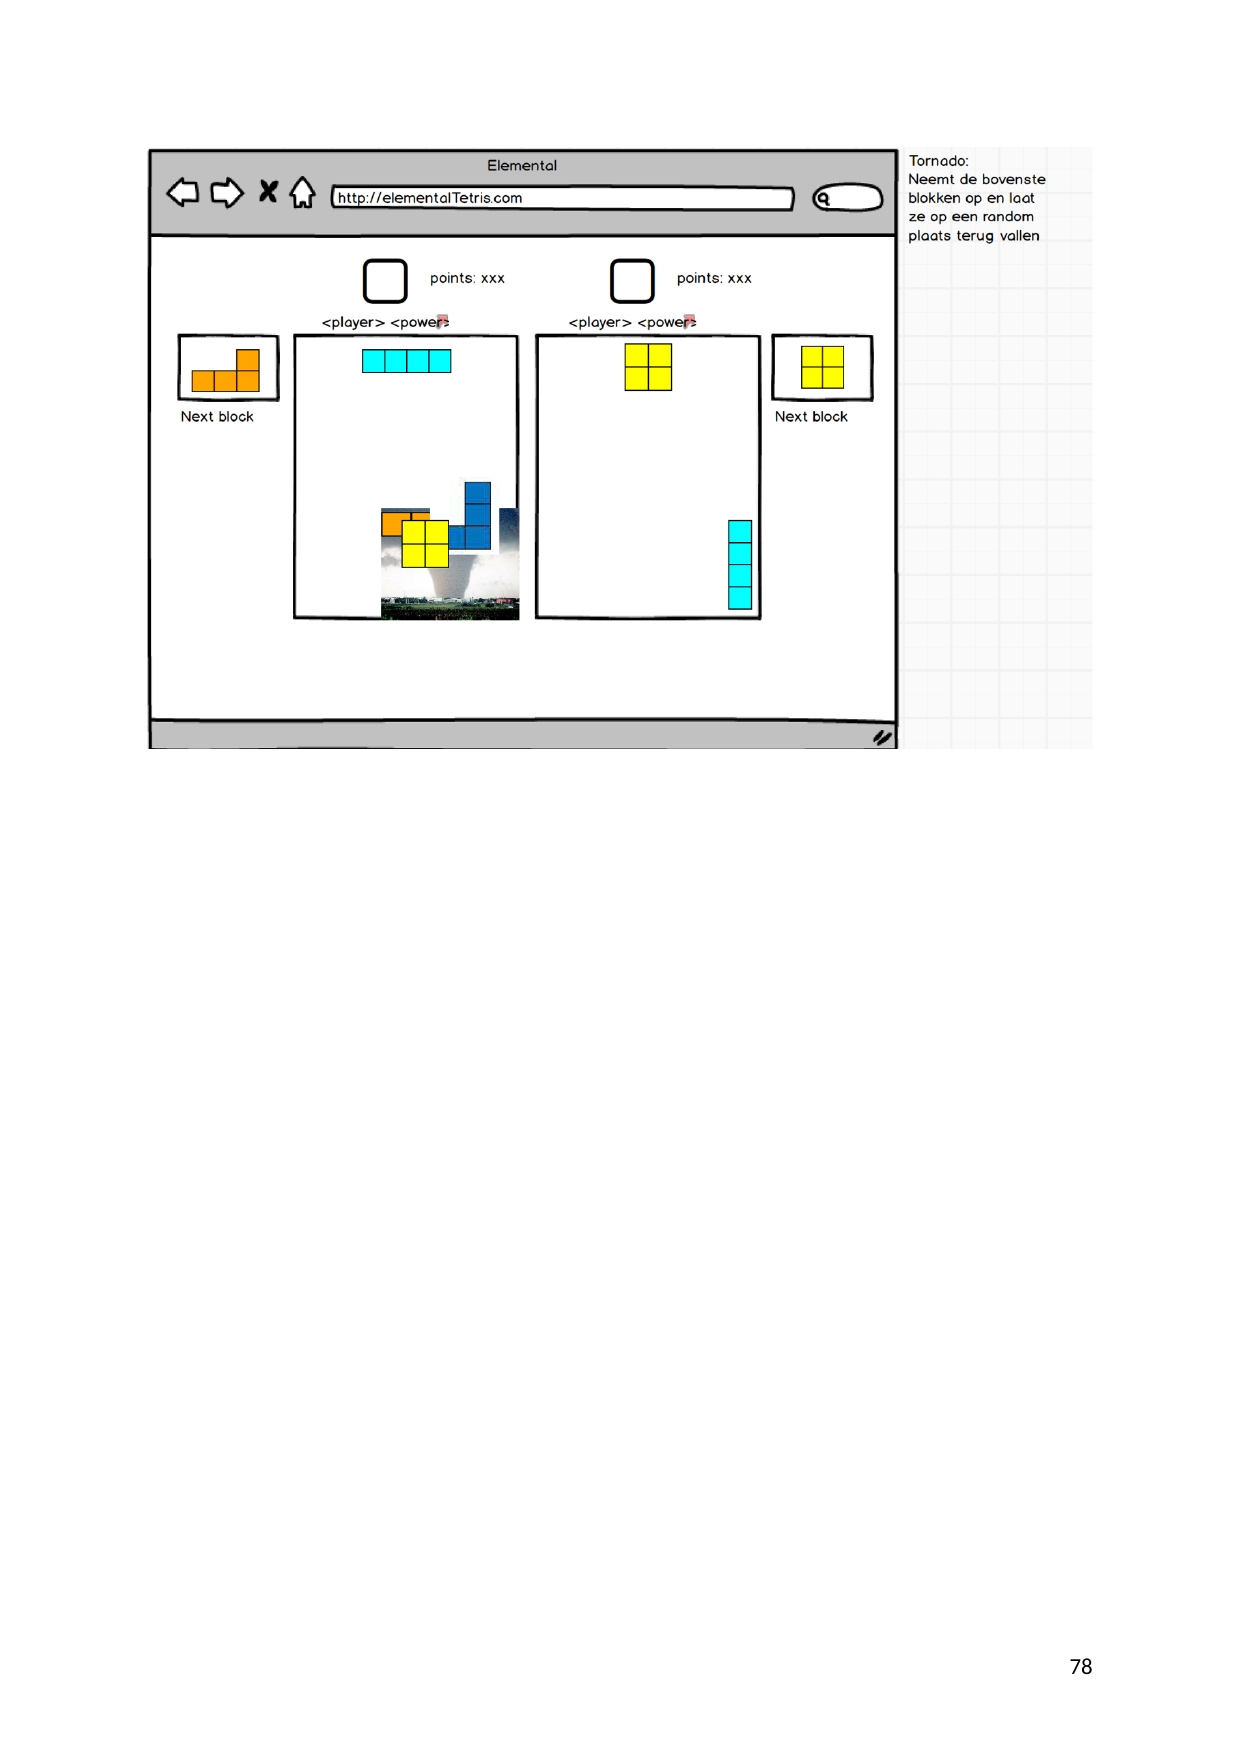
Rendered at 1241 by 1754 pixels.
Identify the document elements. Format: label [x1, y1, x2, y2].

picture [147, 147, 1093, 749]
